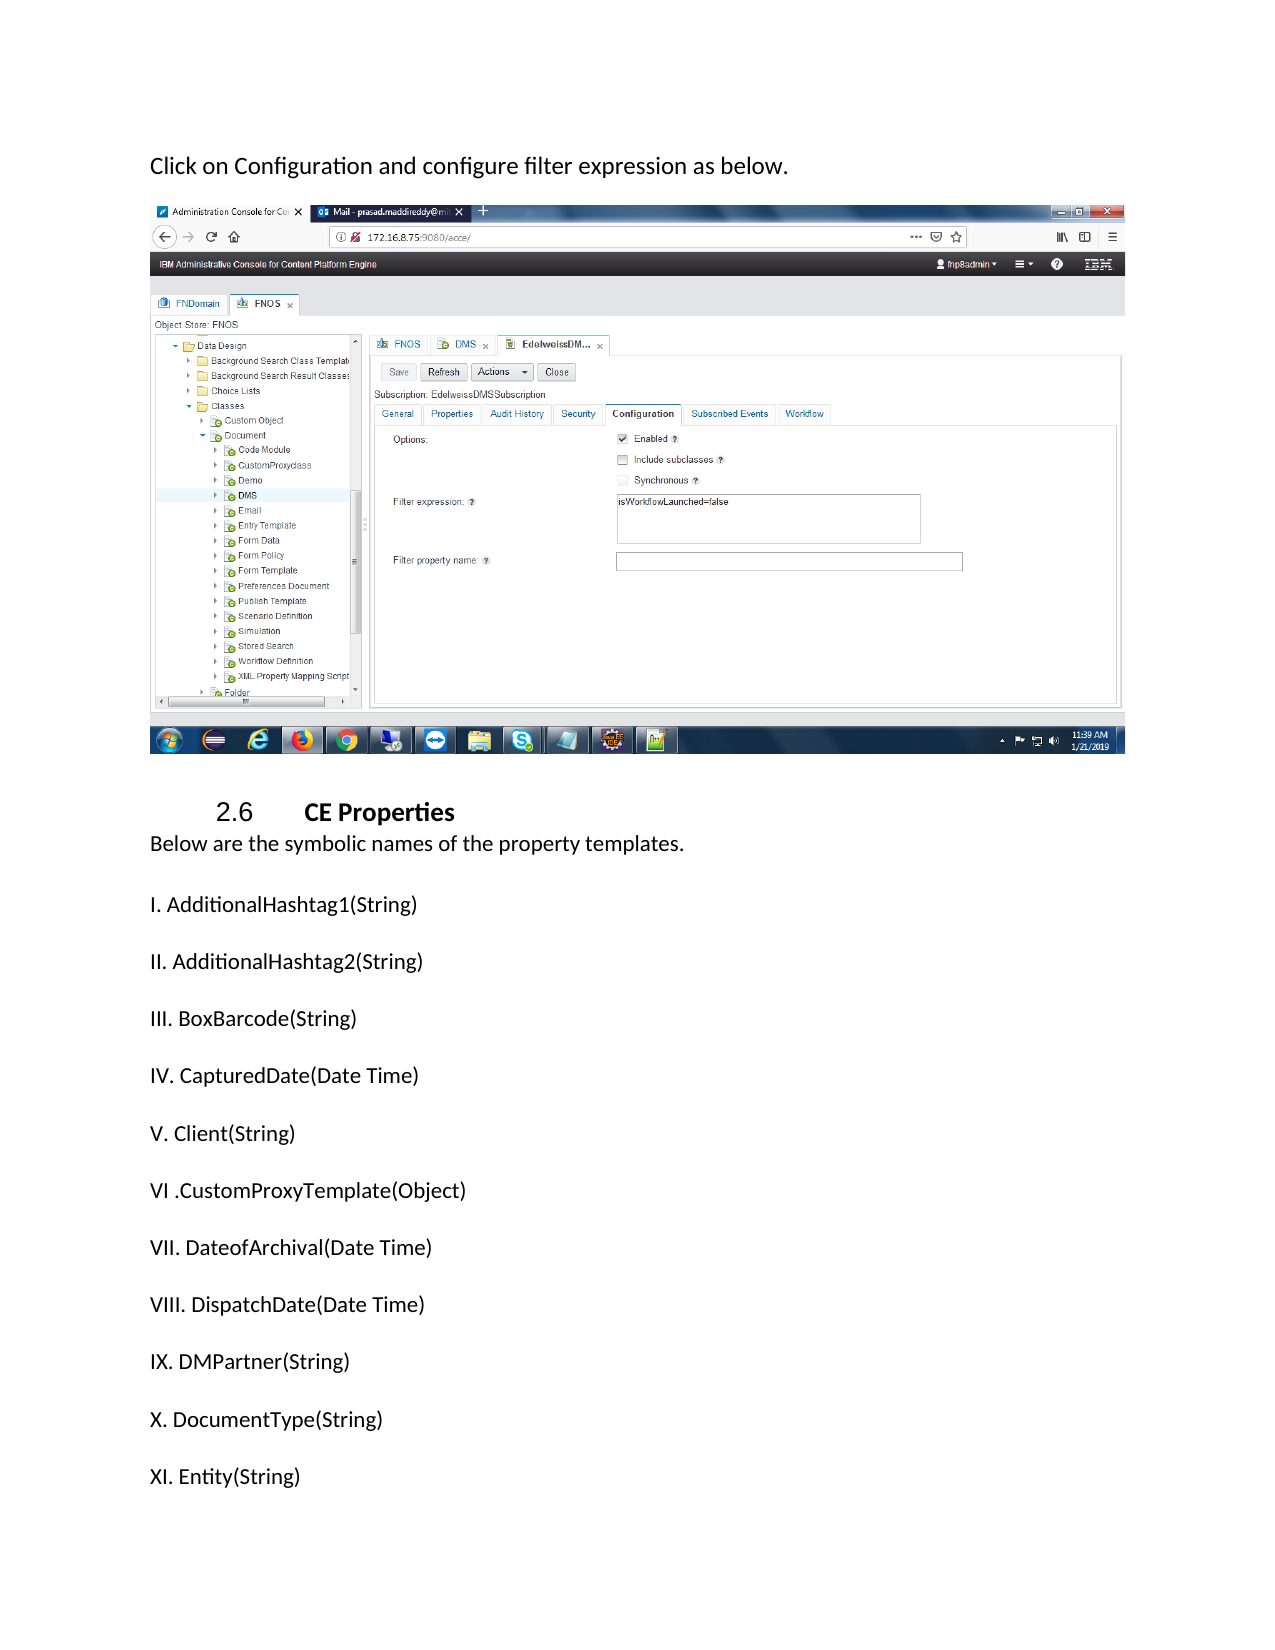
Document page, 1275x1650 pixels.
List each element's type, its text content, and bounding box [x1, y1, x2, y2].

text VI .CustomProxyTemplate(Object) [150, 1176, 1125, 1204]
text X. DocumentType(String) [150, 1405, 1125, 1433]
text XI. Entity(String) [150, 1462, 1125, 1490]
text IV. CapturedDate(Date Time) [150, 1062, 1125, 1089]
text VII. DateofArchival(Date Time) [150, 1233, 1125, 1261]
text Below are the symbolic names of the property templates. [150, 829, 1125, 857]
text Click on Configuration and configure filter expression as below. [150, 150, 1125, 181]
text II. AdditionalHashtag2(String) [150, 947, 1125, 975]
subtitle CE Properties [216, 796, 1125, 829]
text I. AdditionalHashtag1(String) [150, 890, 1125, 918]
text VIII. DispatchDate(Date Time) [150, 1290, 1125, 1318]
text III. BoxBarcode(String) [150, 1004, 1125, 1032]
text IX. DMPartner(String) [150, 1347, 1125, 1376]
text V. Client(String) [150, 1119, 1125, 1147]
picture [150, 205, 1125, 754]
